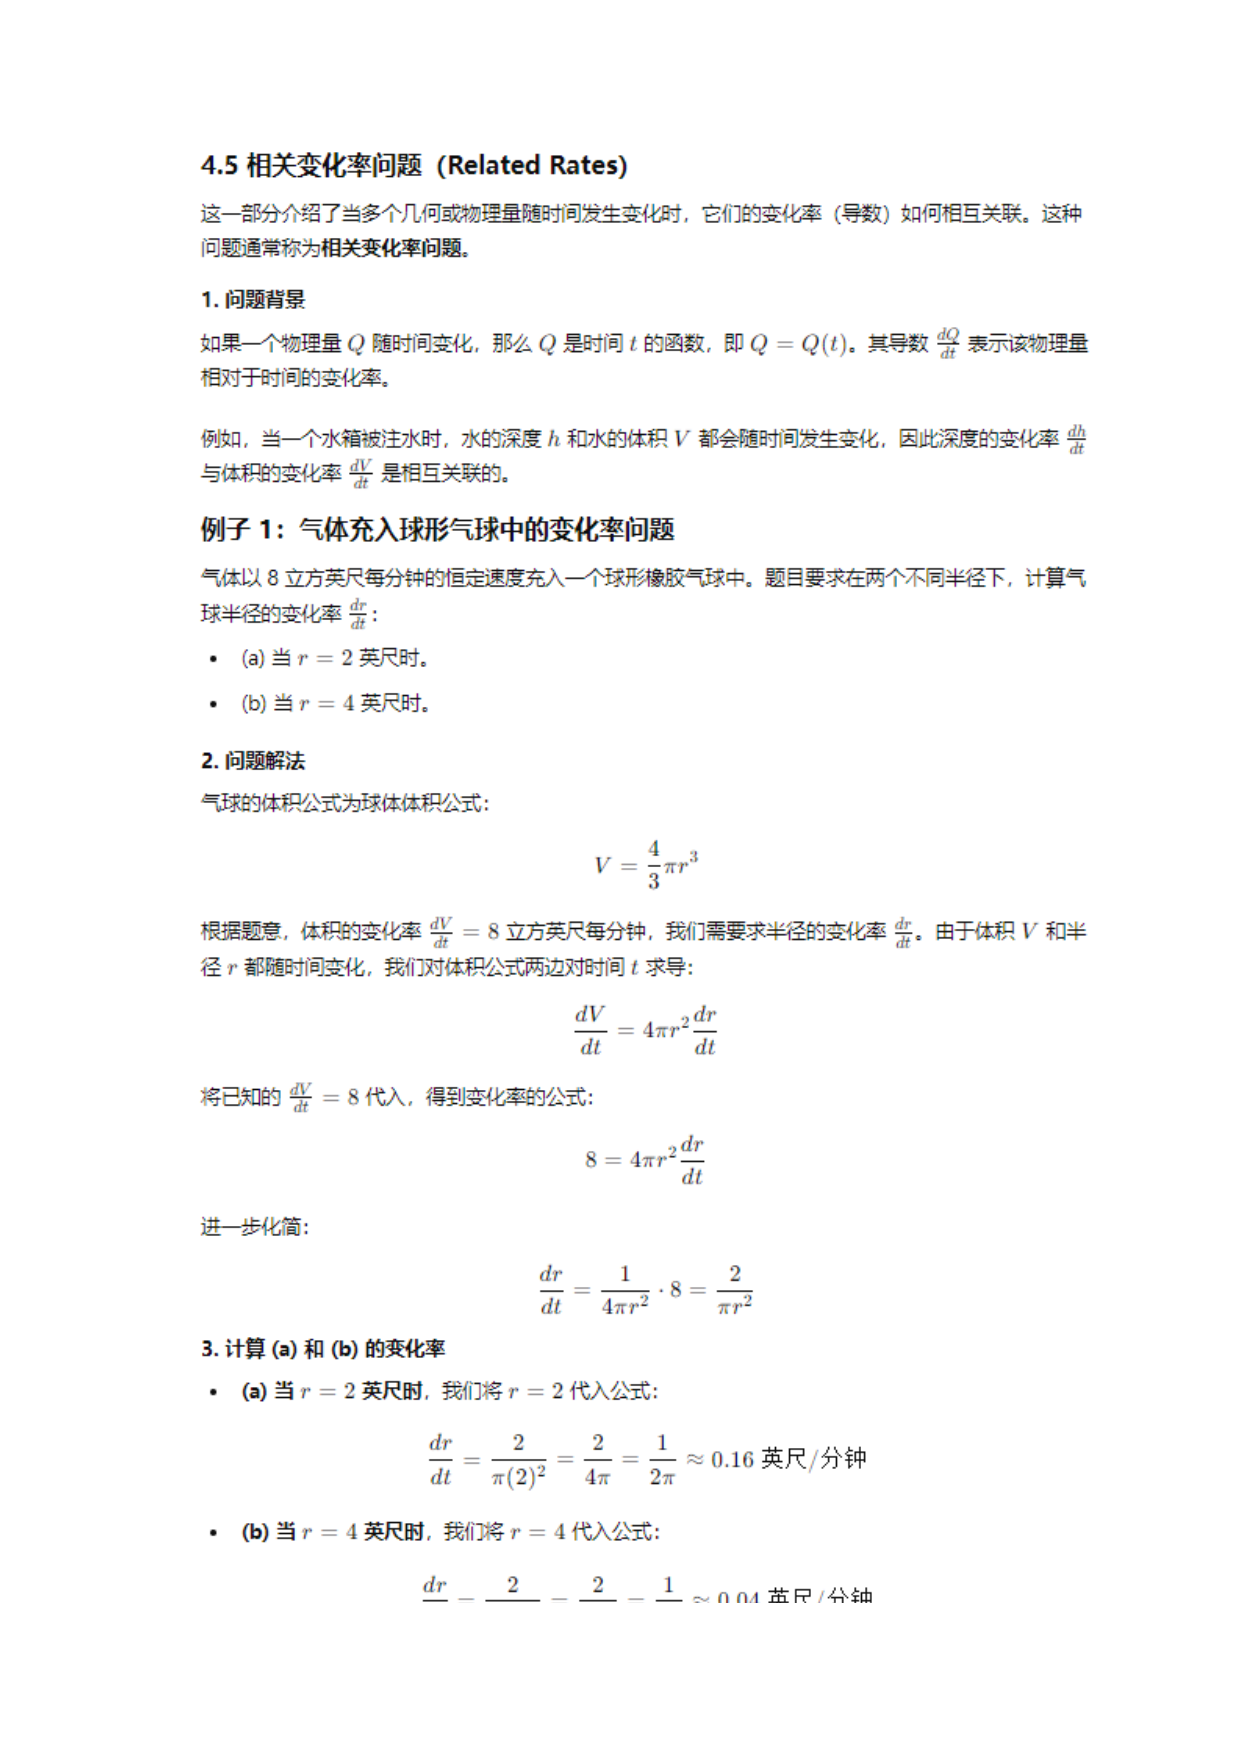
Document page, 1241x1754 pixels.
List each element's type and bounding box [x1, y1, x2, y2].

picture [187, 151, 1241, 1603]
